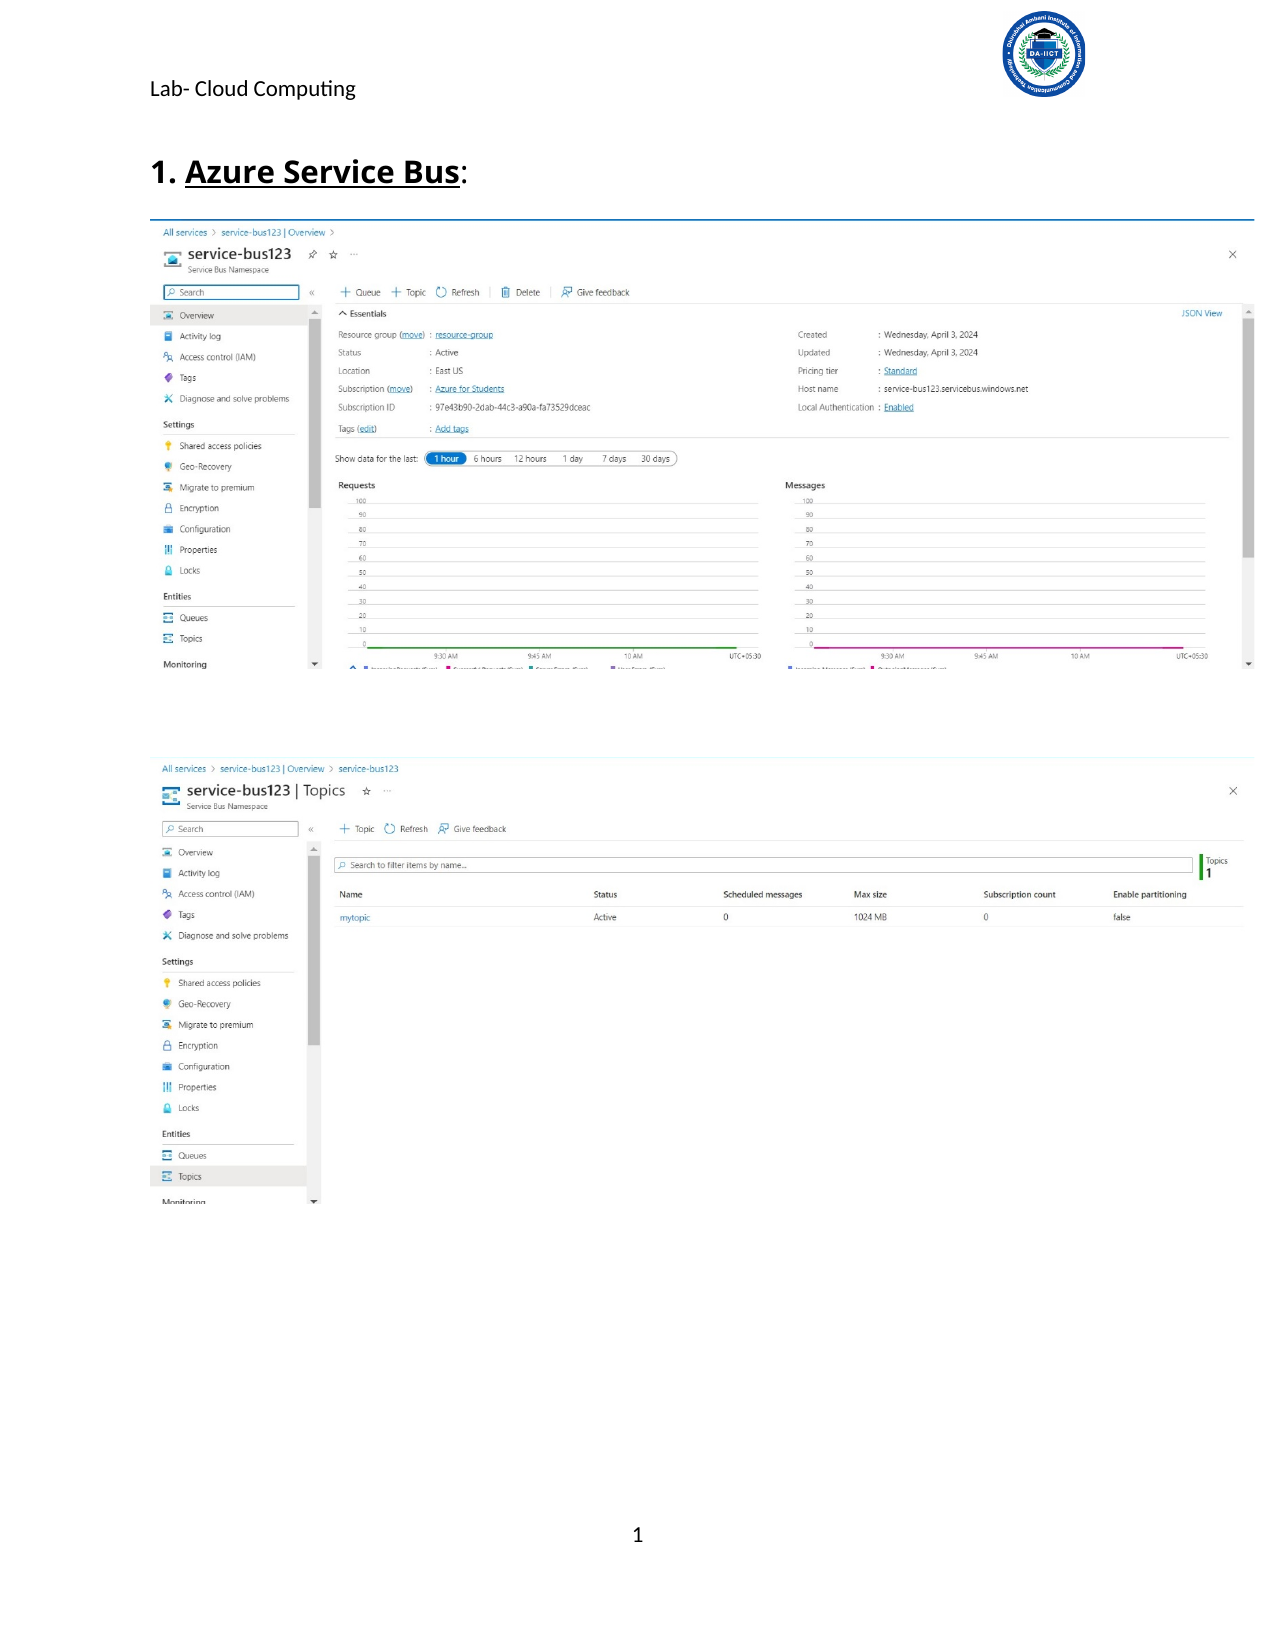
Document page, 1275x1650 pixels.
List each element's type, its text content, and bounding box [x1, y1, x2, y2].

text 1. Azure Service Bus: [150, 150, 1125, 193]
picture [1002, 11, 1086, 97]
picture [150, 757, 1255, 1204]
picture [150, 219, 1255, 669]
